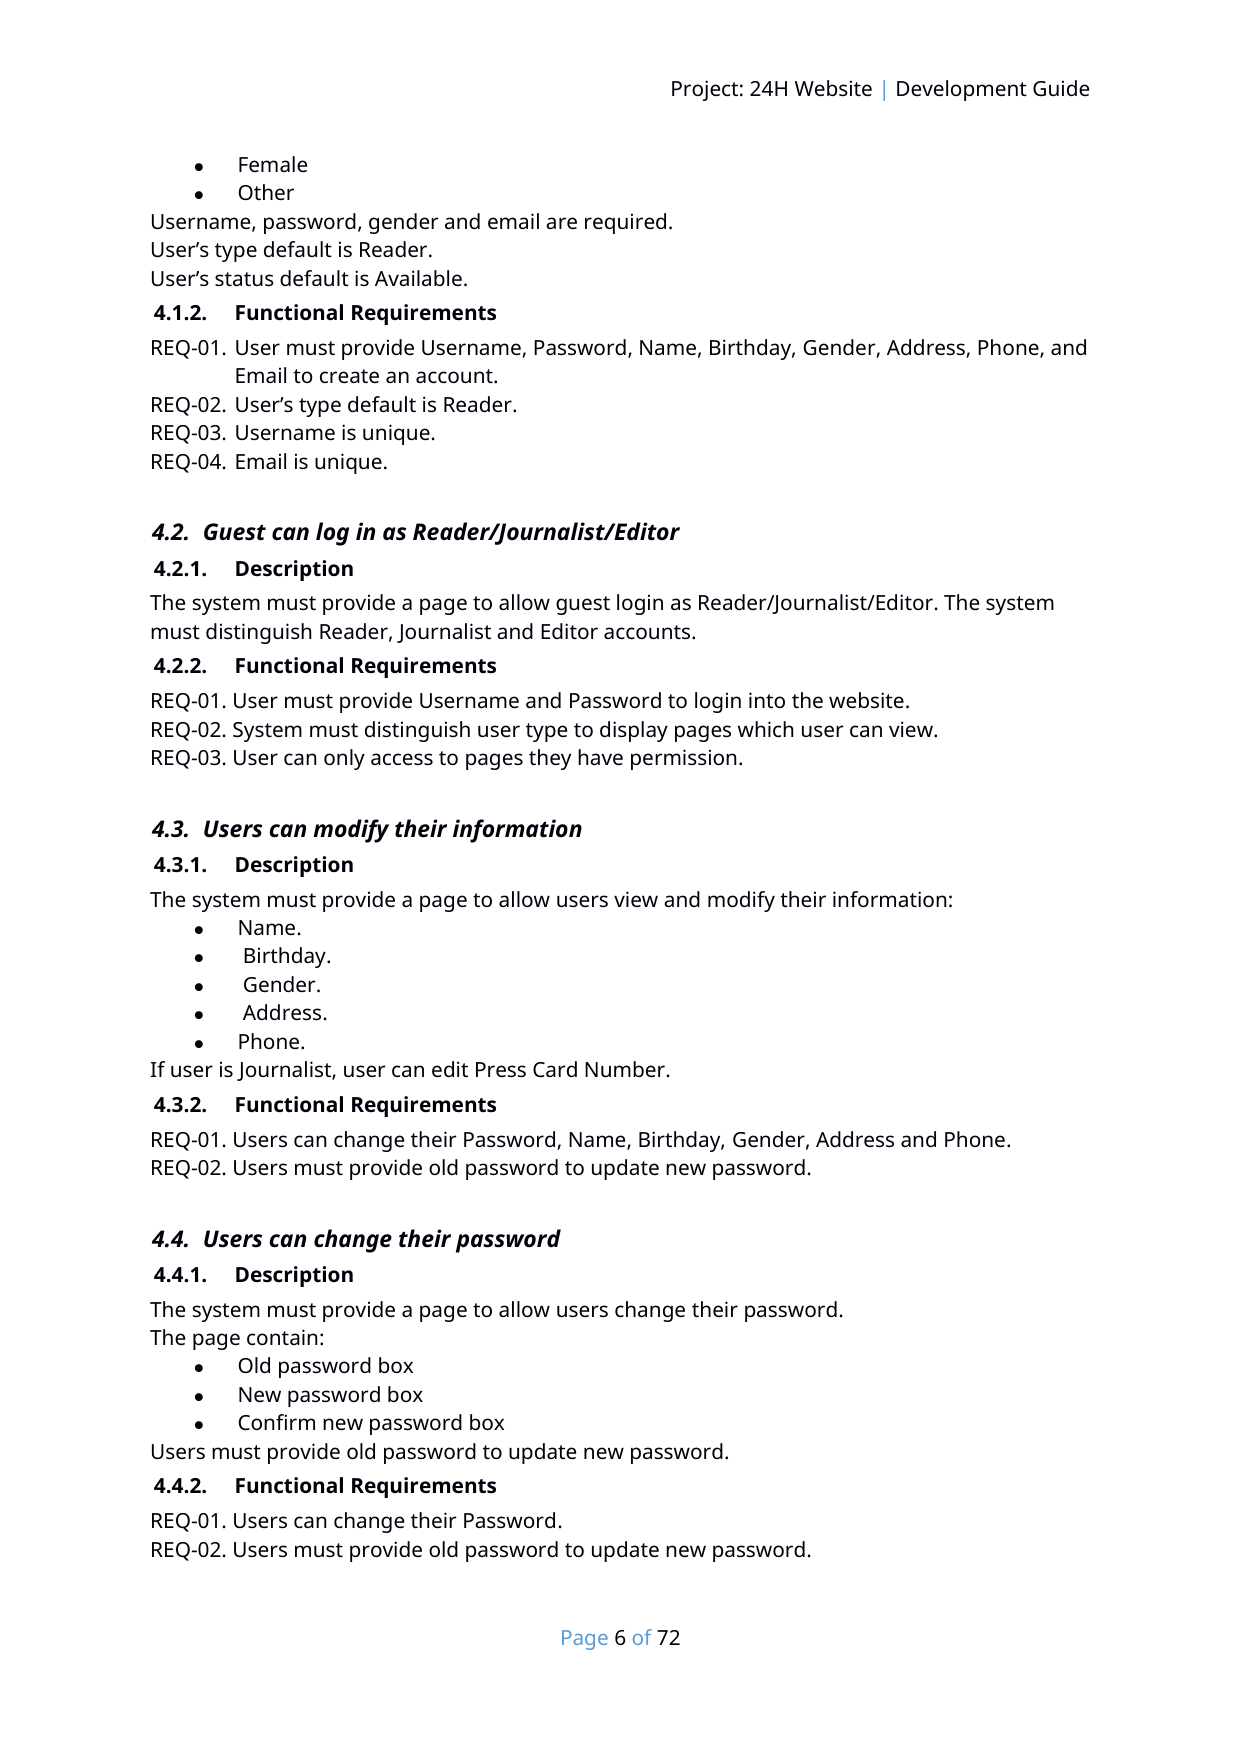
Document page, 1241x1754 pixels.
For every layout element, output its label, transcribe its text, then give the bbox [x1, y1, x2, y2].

text The page contain: [150, 1323, 1090, 1352]
list Birthday. [194, 942, 1090, 970]
subtitle Functional Requirements [154, 1090, 1090, 1118]
subtitle Guest can log in as Reader/Journalist/Editor [152, 516, 1090, 547]
text REQ-03. User can only access to pages they have permission. [150, 743, 1090, 772]
list Name. [194, 913, 1090, 942]
text REQ-01. Users can change their Password. [150, 1506, 1090, 1535]
text The system must provide a page to allow users change their password. [150, 1295, 1090, 1323]
list Email is unique. [150, 447, 1090, 475]
list Username is unique. [150, 418, 1090, 447]
list New password box [194, 1380, 1090, 1408]
subtitle Description [154, 1260, 1090, 1288]
text REQ-02. System must distinguish user type to display pages which user can view. [150, 715, 1090, 743]
list User must provide Username, Password, Name, Birthday, Gender, Address, Phone, and Email to create an account. [150, 333, 1090, 390]
list Old password box [194, 1352, 1090, 1380]
list Female [194, 150, 1090, 178]
list Username, password, gender and email are required. [150, 207, 1090, 235]
list Confirm new password box [194, 1408, 1090, 1437]
text User’s status default is Available. [150, 264, 1090, 292]
text REQ-01. User must provide Username and Password to login into the website. [150, 686, 1090, 715]
list Address. [194, 998, 1090, 1027]
text User’s type default is Reader. [150, 235, 1090, 264]
subtitle Users can change their password [152, 1222, 1090, 1254]
subtitle Users can modify their information [152, 812, 1090, 844]
subtitle Functional Requirements [154, 1472, 1090, 1500]
list User’s type default is Reader. [150, 390, 1090, 418]
subtitle Description [154, 554, 1090, 582]
subtitle Description [154, 850, 1090, 878]
subtitle Functional Requirements [154, 652, 1090, 680]
list Other [194, 178, 1090, 207]
text REQ-02. Users must provide old password to update new password. [150, 1153, 1090, 1182]
text The system must provide a page to allow guest login as Reader/Journalist/Editor. The system must distinguish Reader, Journalist and Editor accounts. [150, 588, 1090, 645]
text If user is Journalist, user can edit Press Card Number. [150, 1055, 1090, 1084]
text The system must provide a page to allow users view and modify their information: [150, 885, 1090, 913]
text REQ-02. Users must provide old password to update new password. [150, 1535, 1090, 1563]
text Users must provide old password to update new password. [150, 1437, 1090, 1465]
subtitle Functional Requirements [154, 298, 1090, 327]
list Phone. [194, 1027, 1090, 1055]
list Gender. [194, 970, 1090, 998]
text REQ-01. Users can change their Password, Name, Birthday, Gender, Address and Phone. [150, 1125, 1090, 1153]
